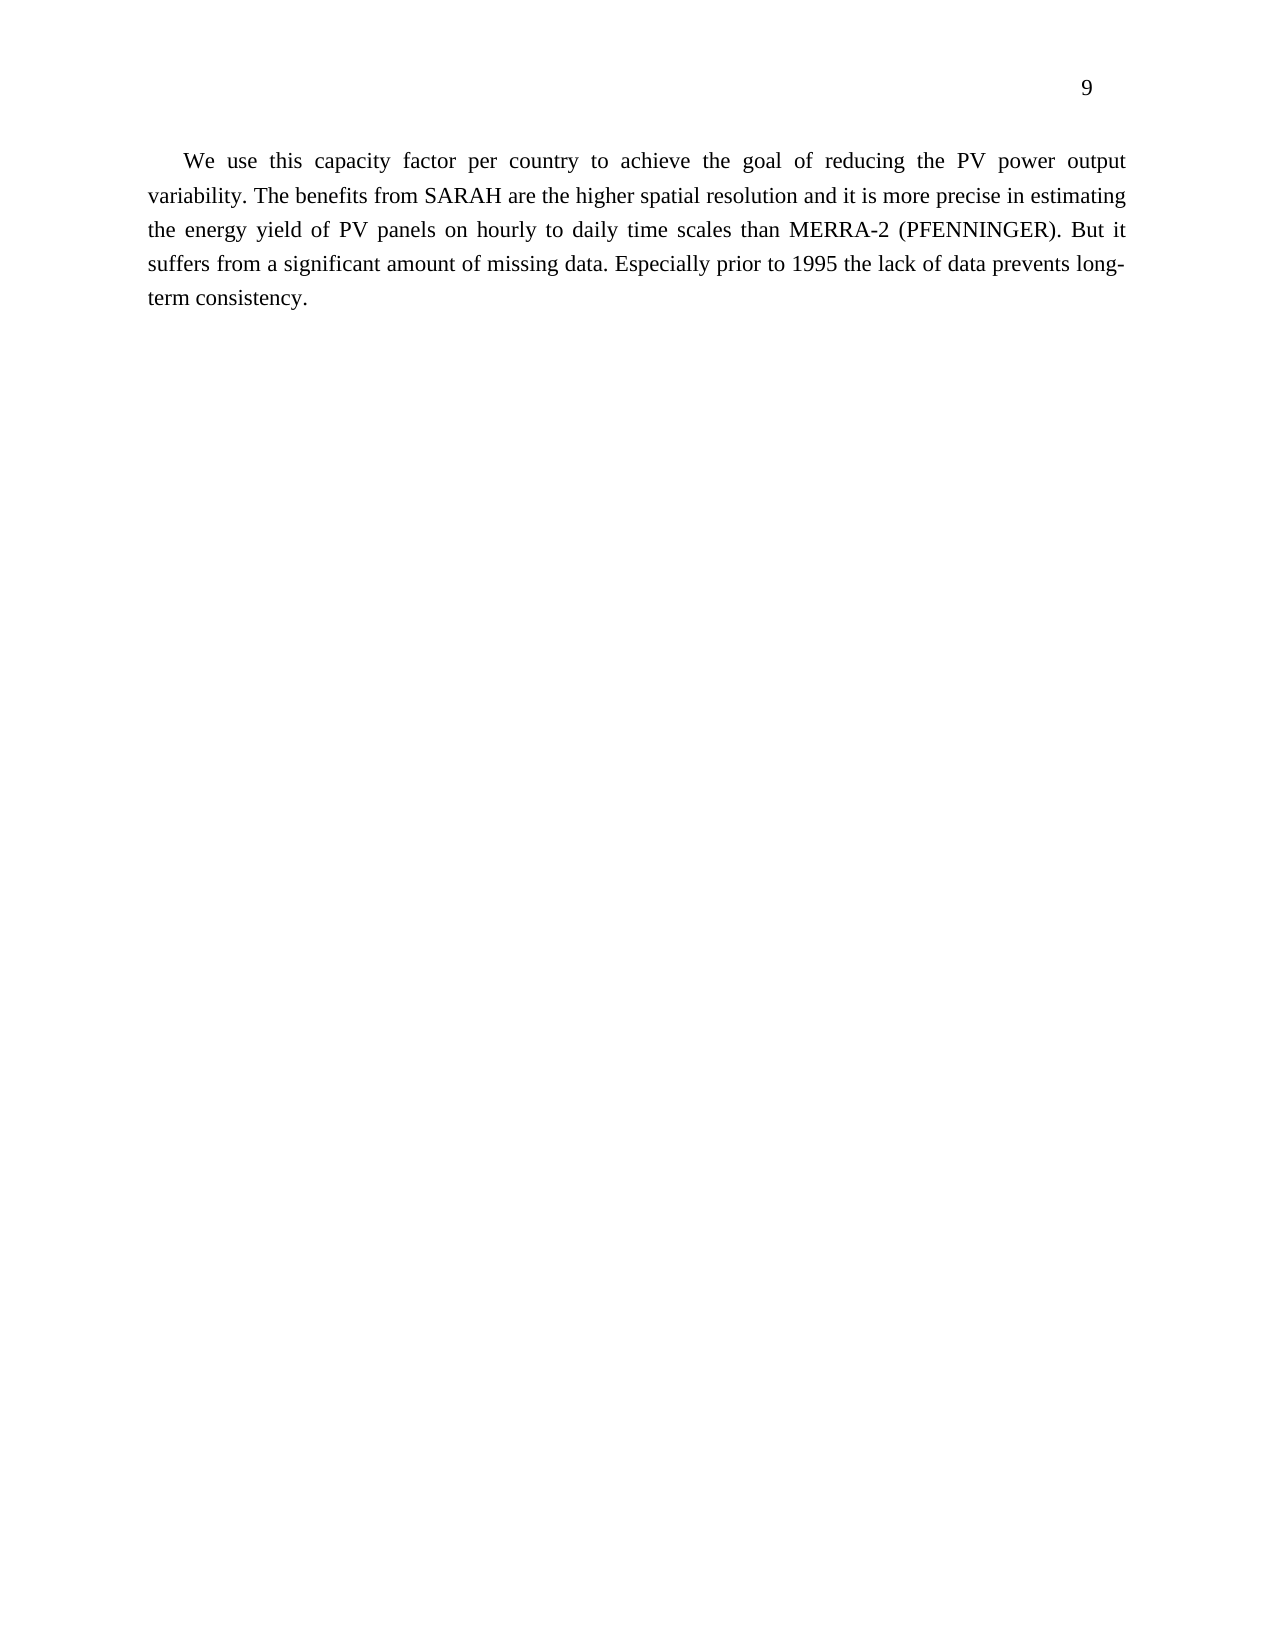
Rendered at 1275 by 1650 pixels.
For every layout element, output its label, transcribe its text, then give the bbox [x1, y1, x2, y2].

text We use this capacity factor per country to achieve the goal of reducing the PV power output variability. The benefits from SARAH are the higher spatial resolution and it is more precise in estimating the energy yield of PV panels on hourly to daily time scales than MERRA-2 (PFENNINGER). But it suffers from a significant amount of missing data. Especially prior to 1995 the lack of data prevents long-term consistency. [148, 148, 1127, 311]
